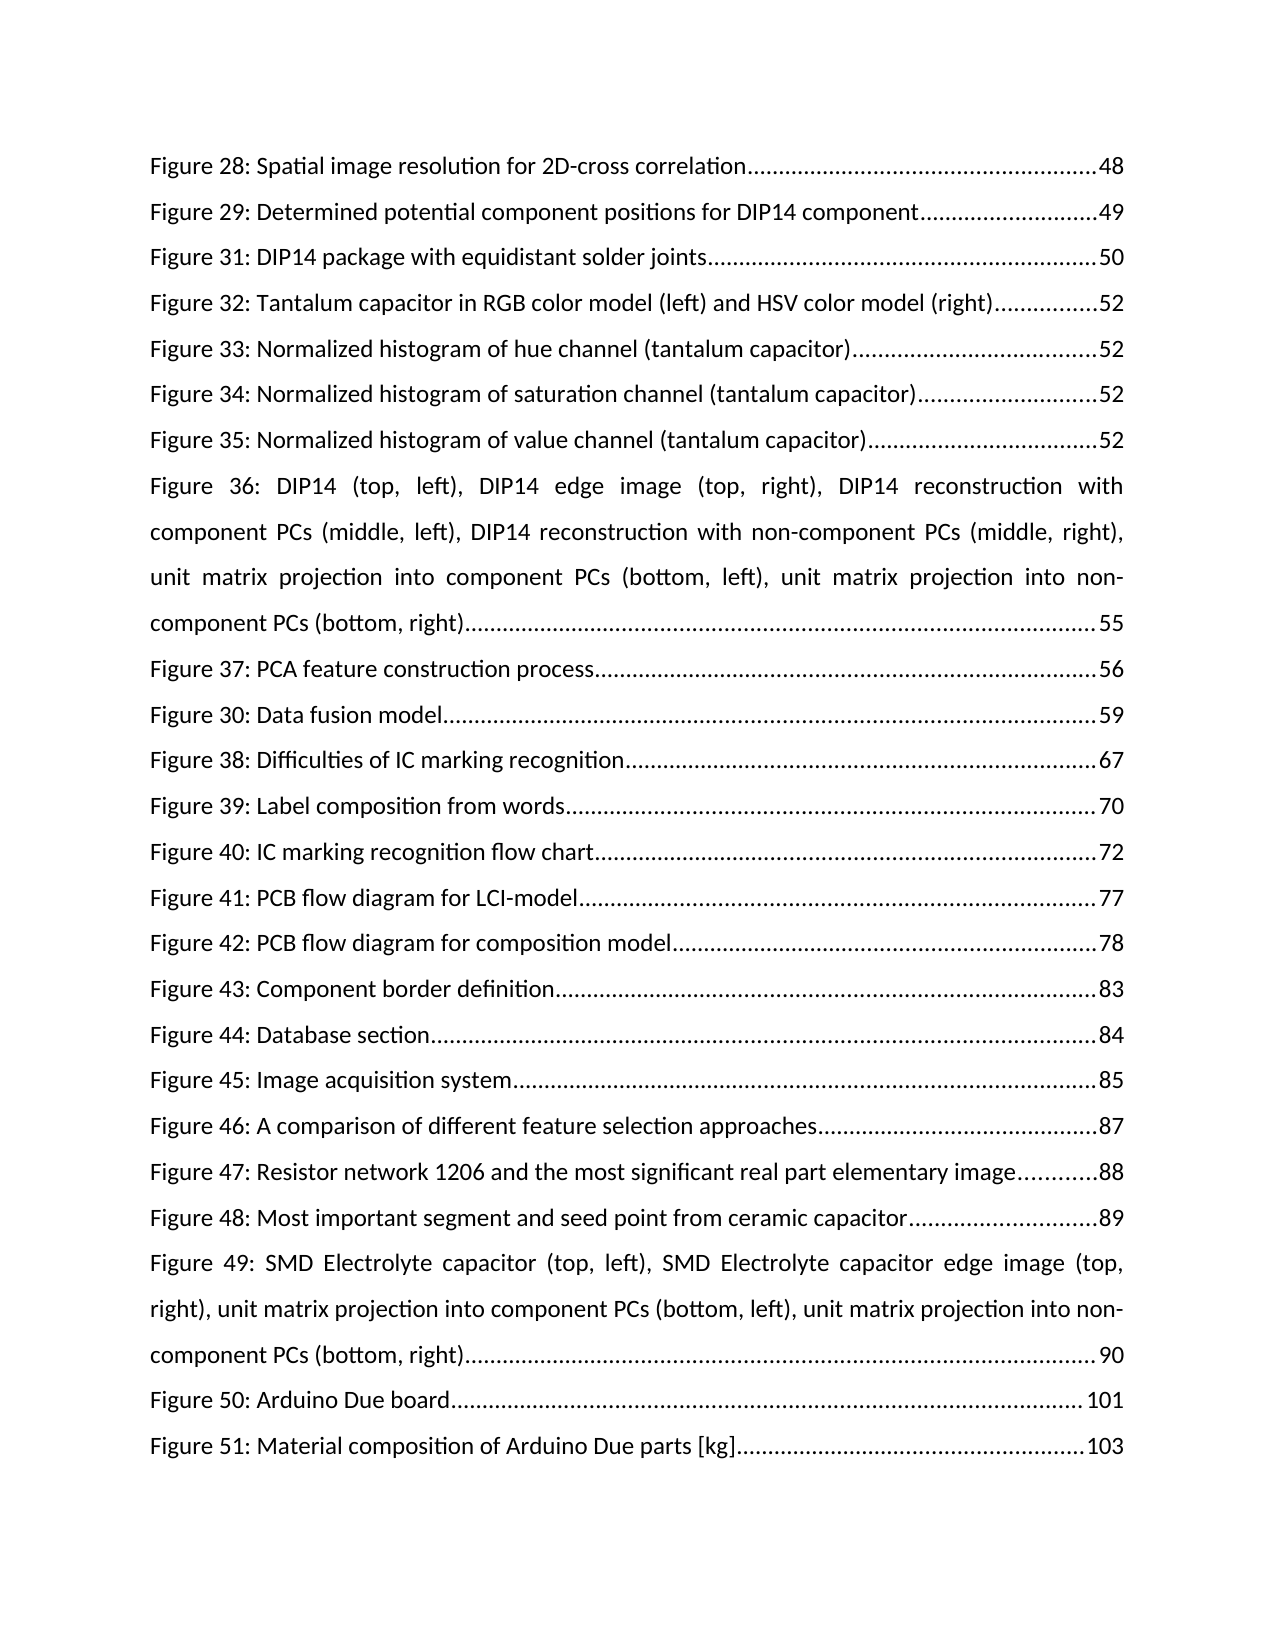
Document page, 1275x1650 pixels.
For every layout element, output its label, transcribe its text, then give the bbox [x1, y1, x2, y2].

text Figure 41: PCB flow diagram for LCI-model 77 [150, 882, 1125, 912]
text Figure 28: Spatial image resolution for 2D-cross correlation 48 [150, 150, 1125, 181]
text Figure 44: Database section 84 [150, 1019, 1125, 1049]
text Figure 45: Image acquisition system 85 [150, 1064, 1125, 1095]
text Figure 30: Data fusion model 59 [150, 699, 1125, 729]
text Figure 35: Normalized histogram of value channel (tantalum capacitor) 52 [150, 424, 1125, 455]
text Figure 31: DIP14 package with equidistant solder joints 50 [150, 241, 1125, 272]
text Figure 34: Normalized histogram of saturation channel (tantalum capacitor) 52 [150, 379, 1125, 409]
text Figure 48: Most important segment and seed point from ceramic capacitor 89 [150, 1202, 1125, 1232]
text Figure 51: Material composition of Arduino Due parts [kg] 103 [150, 1430, 1125, 1461]
text Figure 33: Normalized histogram of hue channel (tantalum capacitor) 52 [150, 333, 1125, 363]
text Figure 43: Component border definition 83 [150, 973, 1125, 1004]
text Figure 29: Determined potential component positions for DIP14 component 49 [150, 196, 1125, 226]
text Figure 49: SMD Electrolyte capacitor (top, left), SMD Electrolyte capacitor edge image (top, right), unit matrix projection into component PCs (bottom, left), unit matrix projection into non-component PCs (bottom, right) 90 [150, 1247, 1125, 1369]
text Figure 38: Difficulties of IC marking recognition 67 [150, 744, 1125, 775]
text Figure 50: Arduino Due board 101 [150, 1385, 1125, 1415]
text Figure 40: IC marking recognition flow chart 72 [150, 836, 1125, 866]
text Figure 42: PCB flow diagram for composition model 78 [150, 927, 1125, 958]
text Figure 39: Label composition from words 70 [150, 790, 1125, 821]
text Figure 32: Tantalum capacitor in RGB color model (left) and HSV color model (right) 52 [150, 287, 1125, 318]
text Figure 37: PCA feature construction process 56 [150, 653, 1125, 683]
text Figure 47: Resistor network 1206 and the most significant real part elementary image 88 [150, 1156, 1125, 1187]
text Figure 46: A comparison of different feature selection approaches 87 [150, 1110, 1125, 1141]
text Figure 36: DIP14 (top, left), DIP14 edge image (top, right), DIP14 reconstruction with component PCs (middle, left), DIP14 reconstruction with non-component PCs (middle, right), unit matrix projection into component PCs (bottom, left), unit matrix projection into non-component PCs (bottom, right) 55 [150, 470, 1125, 638]
